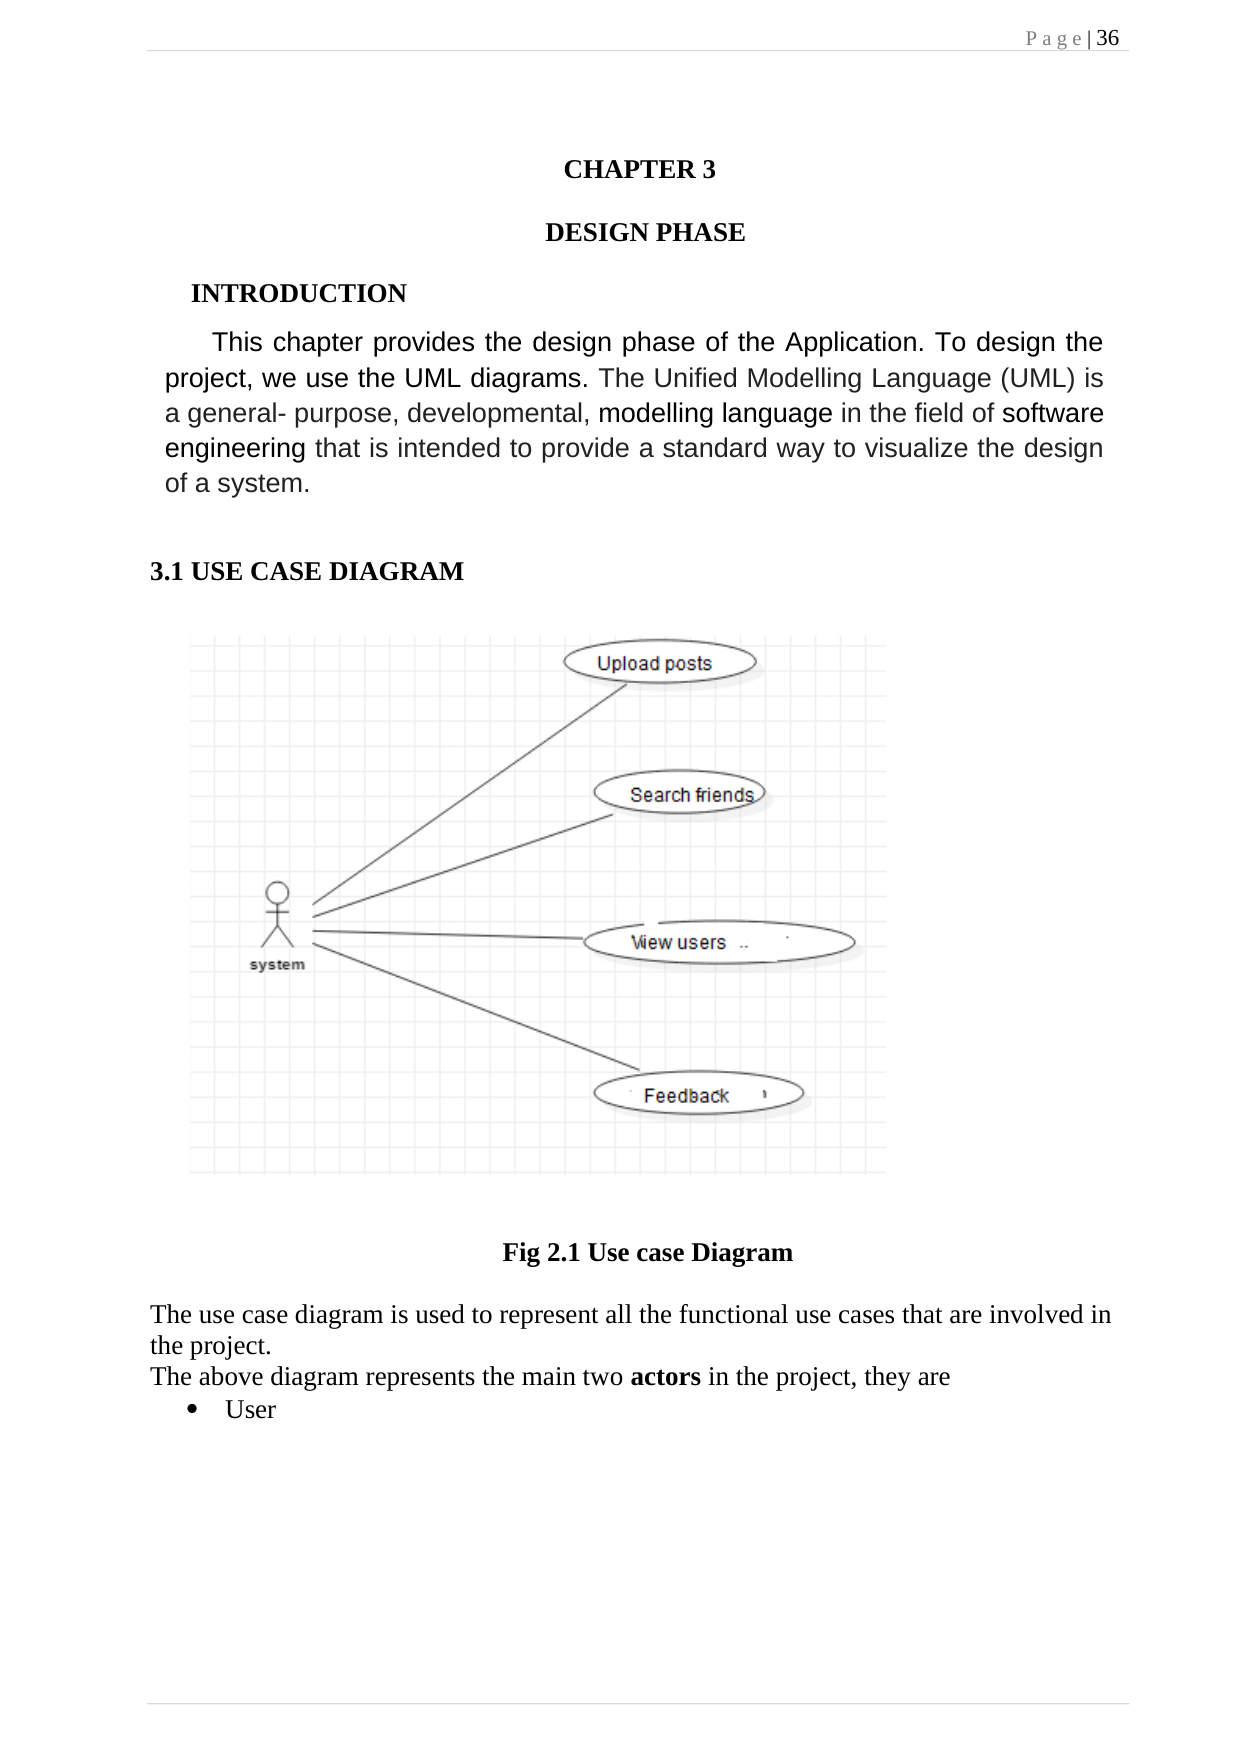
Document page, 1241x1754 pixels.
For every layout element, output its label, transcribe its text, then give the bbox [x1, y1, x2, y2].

list User [187, 1392, 1209, 1425]
text The use case diagram is used to represent all the functional use cases that are involved in the project. [150, 1298, 1126, 1361]
text Fig 2.1 Use case Diagram [190, 1236, 1106, 1267]
text The above diagram represents the main two actors in the project, they are [150, 1361, 1209, 1392]
list INTRODUCTION [191, 278, 1209, 309]
text This chapter provides the design phase of the Application. To design the project, we use the UML diagrams. The Unified Modelling Language (UML) is a general- purpose, developmental, modelling language in the field of software engineering that is intended to provide a standard way to visualize the design of a system. [164, 326, 1104, 499]
subtitle CHAPTER 3 DESIGN PHASE [533, 153, 747, 247]
picture [190, 636, 887, 1175]
subtitle 3.1 USE CASE DIAGRAM [150, 555, 1209, 586]
